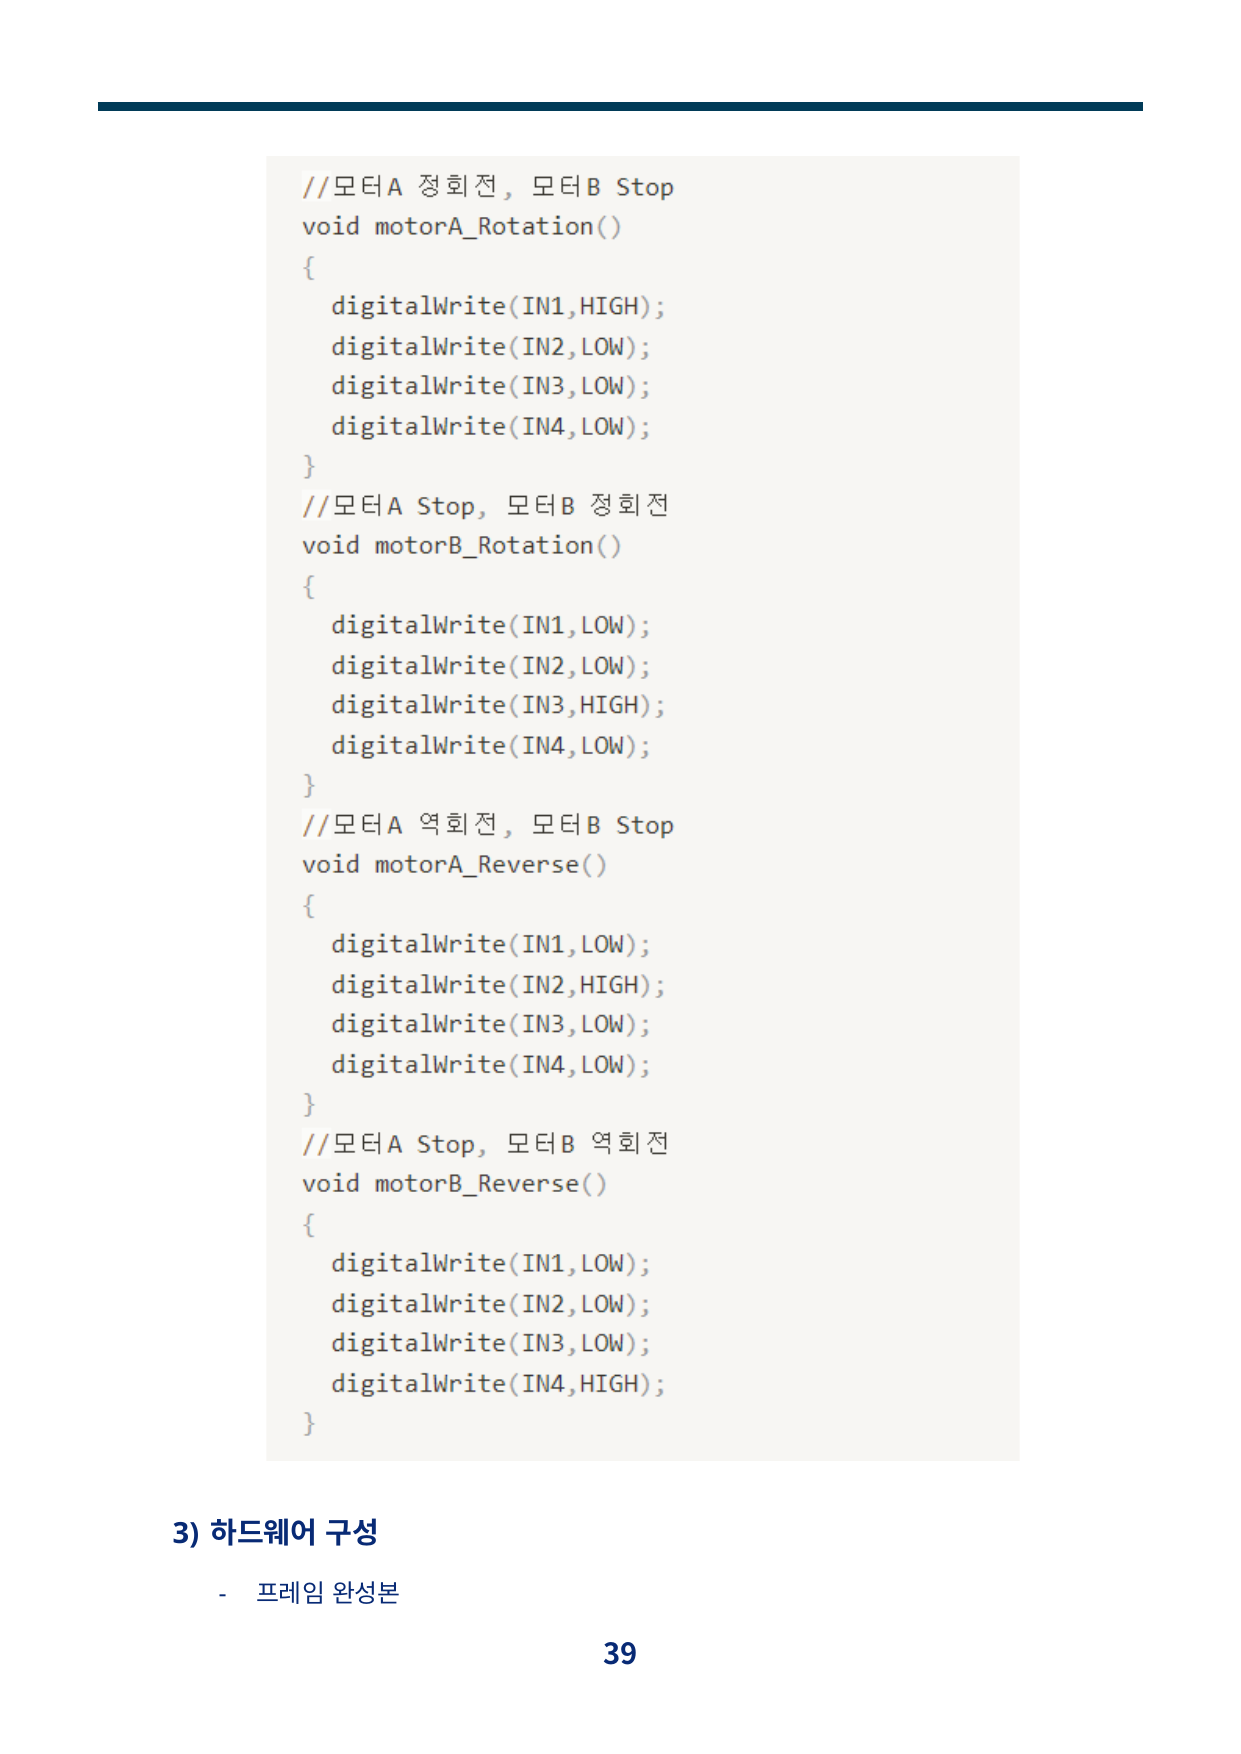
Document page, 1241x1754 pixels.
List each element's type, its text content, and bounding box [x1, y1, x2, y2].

picture [266, 156, 1020, 1461]
list 프레임 완성본 [218, 1573, 1143, 1609]
list 하드웨어 구성 [172, 1509, 1143, 1552]
